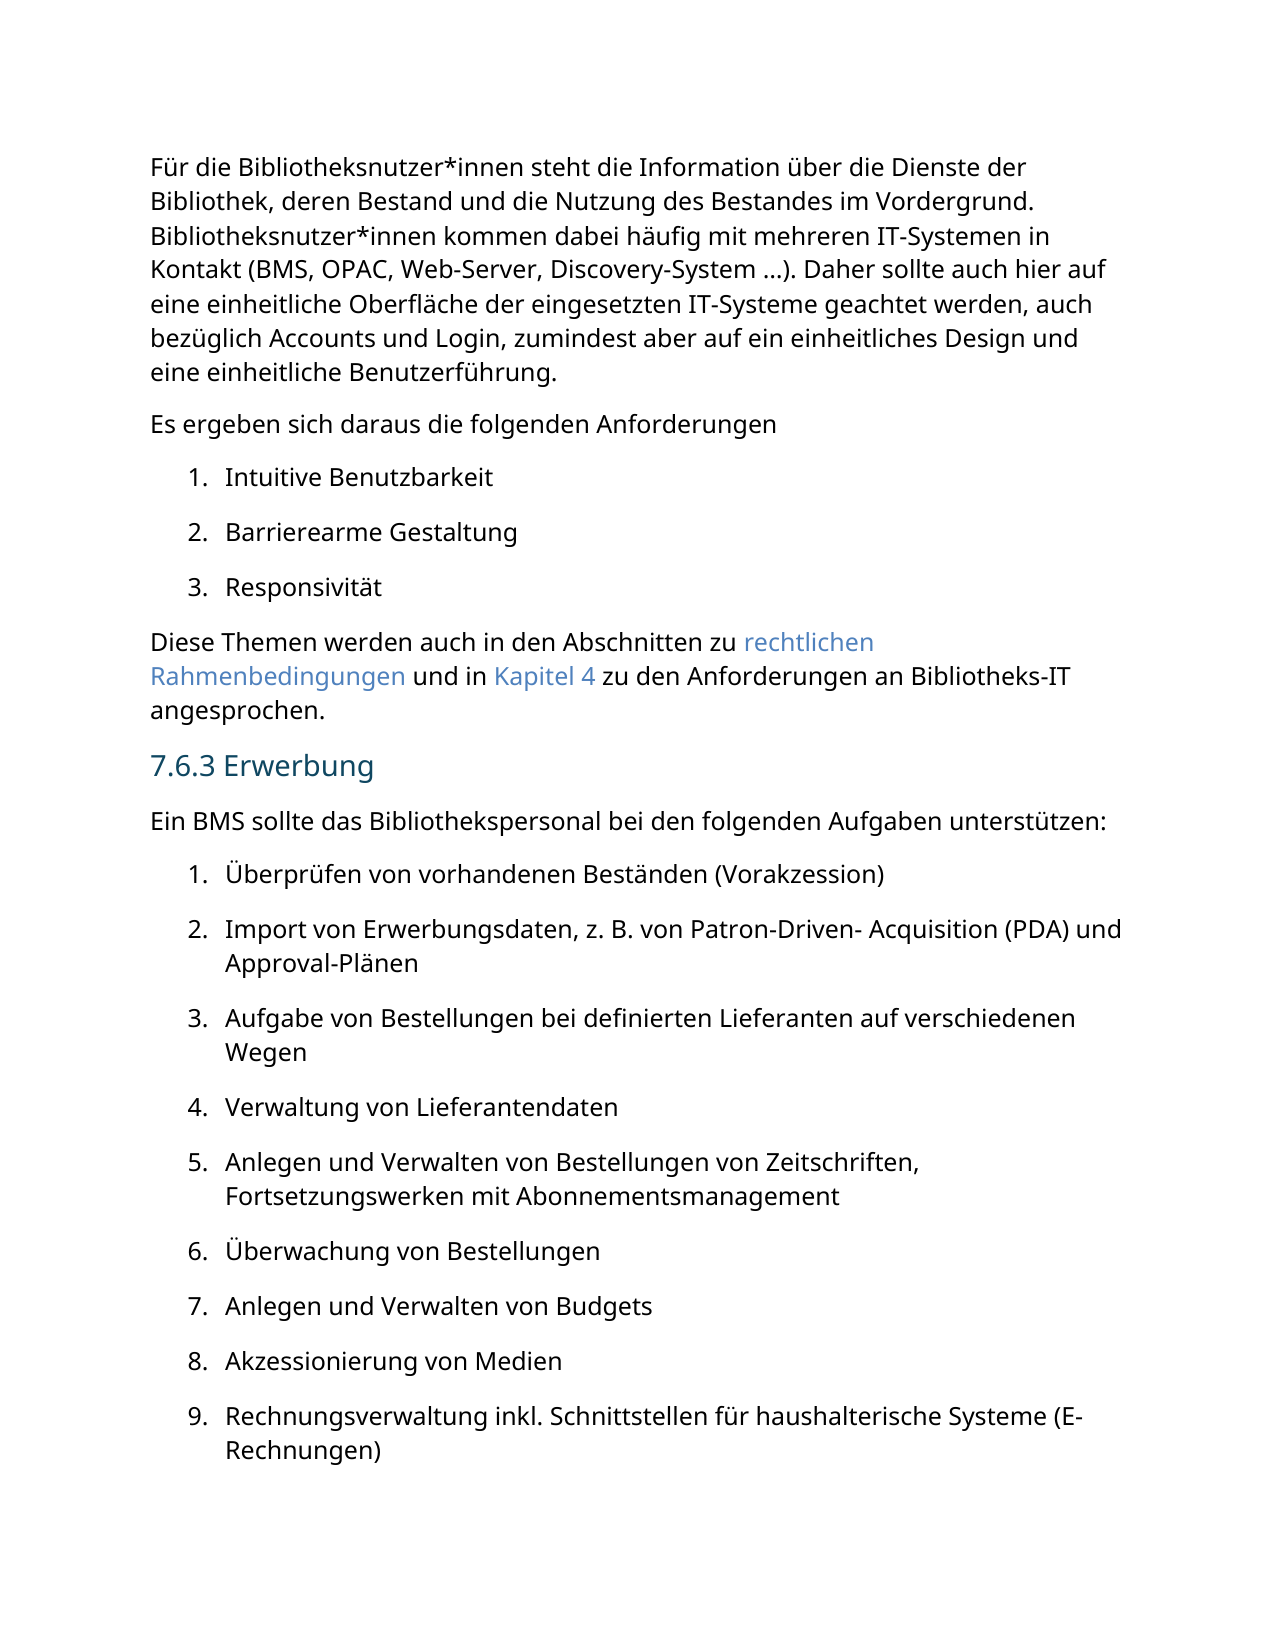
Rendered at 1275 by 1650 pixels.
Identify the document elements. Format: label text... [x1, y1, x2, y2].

list Akzessionierung von Medien [187, 1343, 1125, 1377]
list Rechnungsverwaltung inkl. Schnittstellen für haushalterische Systeme (E-Rechnungen) [187, 1398, 1125, 1466]
text Diese Themen werden auch in den Abschnitten zu rechtlichen Rahmenbedingungen und in Kapitel 4 zu den Anforderungen an Bibliotheks-IT angesprochen. [150, 625, 1125, 727]
list Verwaltung von Lieferantendaten [187, 1090, 1125, 1124]
list Anlegen und Verwalten von Budgets [187, 1288, 1125, 1322]
list Aufgabe von Bestellungen bei definierten Lieferanten auf verschiedenen Wegen [187, 1001, 1125, 1069]
list Barrierearme Gestaltung [187, 515, 1125, 549]
text Es ergeben sich daraus die folgenden Anforderungen [150, 407, 1125, 441]
list Responsivität [187, 570, 1125, 604]
subtitle 7.6.3 Erwerbung [150, 746, 1125, 785]
list Überprüfen von vorhandenen Beständen (Vorakzession) [187, 857, 1125, 891]
list Intuitive Benutzbarkeit [187, 460, 1125, 494]
list Überwachung von Bestellungen [187, 1233, 1125, 1268]
list Anlegen und Verwalten von Bestellungen von Zeitschriften, Fortsetzungswerken mit Abonnementsmanagement [187, 1144, 1125, 1213]
text Ein BMS sollte das Bibliothekspersonal bei den folgenden Aufgaben unterstützen: [150, 804, 1125, 838]
list Import von Erwerbungsdaten, z. B. von Patron-Driven- Acquisition (PDA) und Approval-Plänen [187, 912, 1125, 980]
text Für die Bibliotheksnutzer*innen steht die Information über die Dienste der Bibliothek, deren Bestand und die Nutzung des Bestandes im Vordergrund. Bibliotheksnutzer*innen kommen dabei häufig mit mehreren IT-Systemen in Kontakt (BMS, OPAC, Web-Server, Discovery-System …). Daher sollte auch hier auf eine einheitliche Oberfläche der eingesetzten IT-Systeme geachtet werden, auch bezüglich Accounts und Login, zumindest aber auf ein einheitliches Design und eine einheitliche Benutzerführung. [150, 150, 1125, 388]
